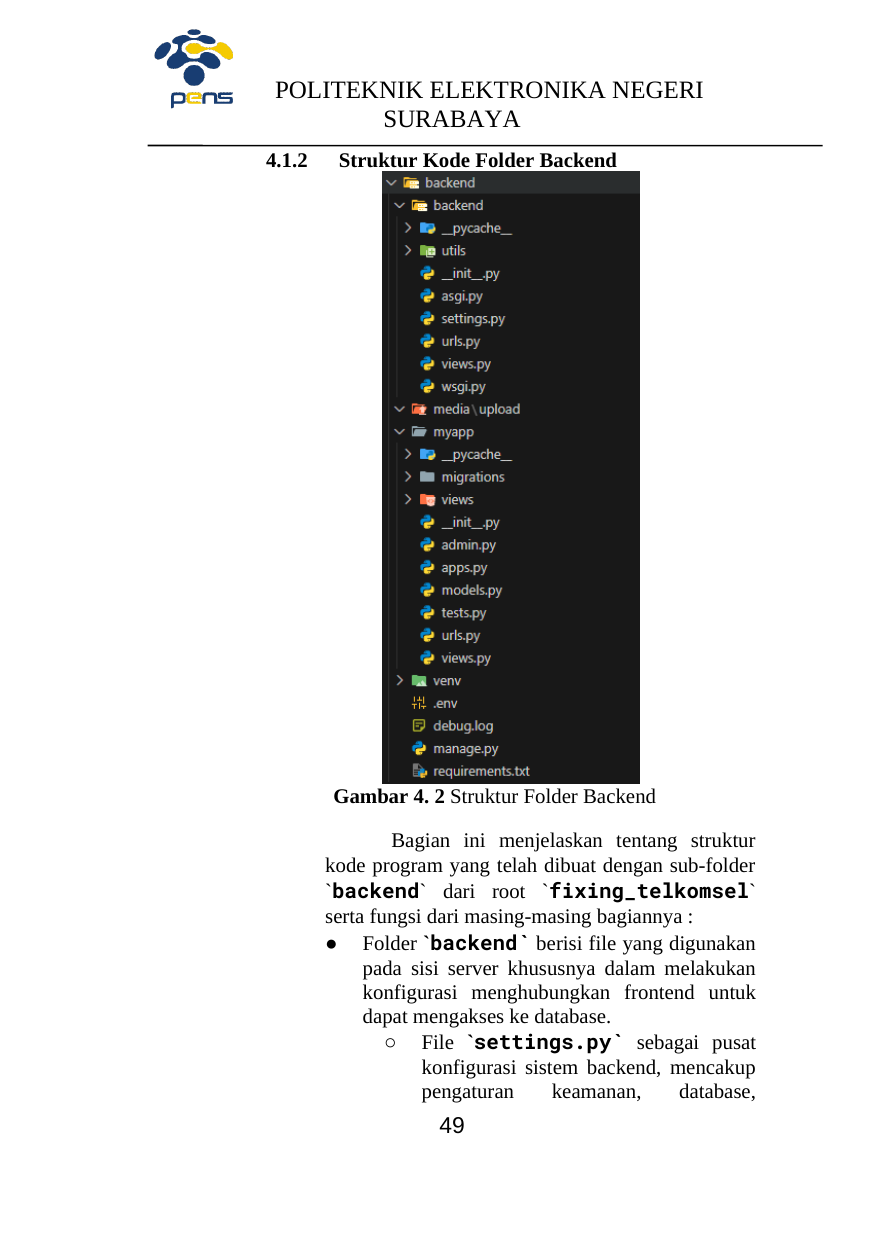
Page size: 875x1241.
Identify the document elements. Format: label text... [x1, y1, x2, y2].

subtitle 4.1.2 Struktur Kode Folder Backend [266, 148, 756, 172]
text Bagian ini menjelaskan tentang struktur kode program yang telah dibuat dengan sub-folder `backend` dari root `fixing_telkomsel` serta fungsi dari masing-masing bagiannya : [325, 828, 756, 928]
text Gambar 4. 2 Struktur Folder Backend [191, 783, 756, 808]
list Folder `backend` berisi file yang digunakan pada sisi server khususnya dalam melakukan konfigurasi menghubungkan frontend untuk dapat mengakses ke database. [325, 928, 756, 1028]
picture [147, 22, 242, 117]
picture [382, 171, 640, 784]
